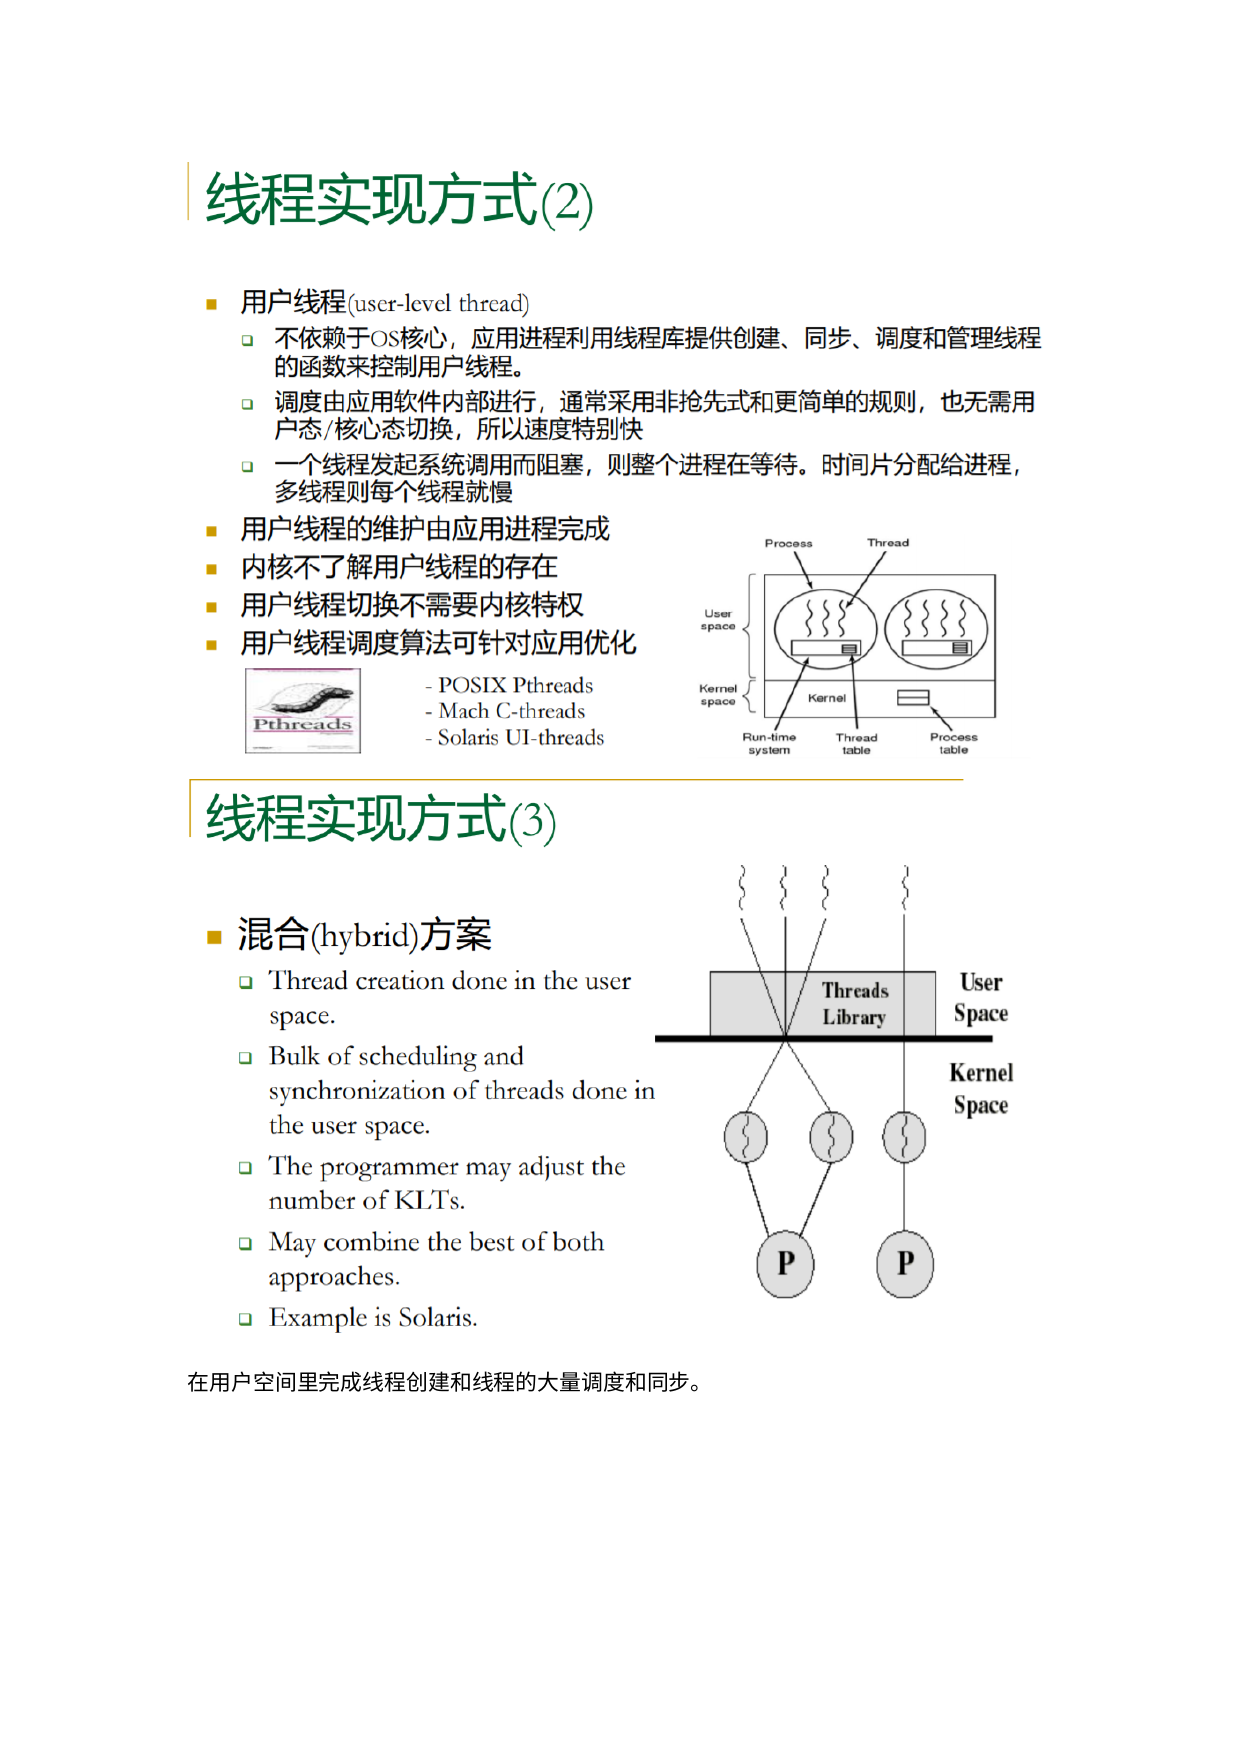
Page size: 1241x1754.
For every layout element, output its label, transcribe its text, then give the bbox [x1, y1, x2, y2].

picture [187, 779, 1053, 1333]
picture [187, 162, 1053, 770]
text 在用户空间里完成线程创建和线程的大量调度和同步。 [187, 1364, 1053, 1397]
